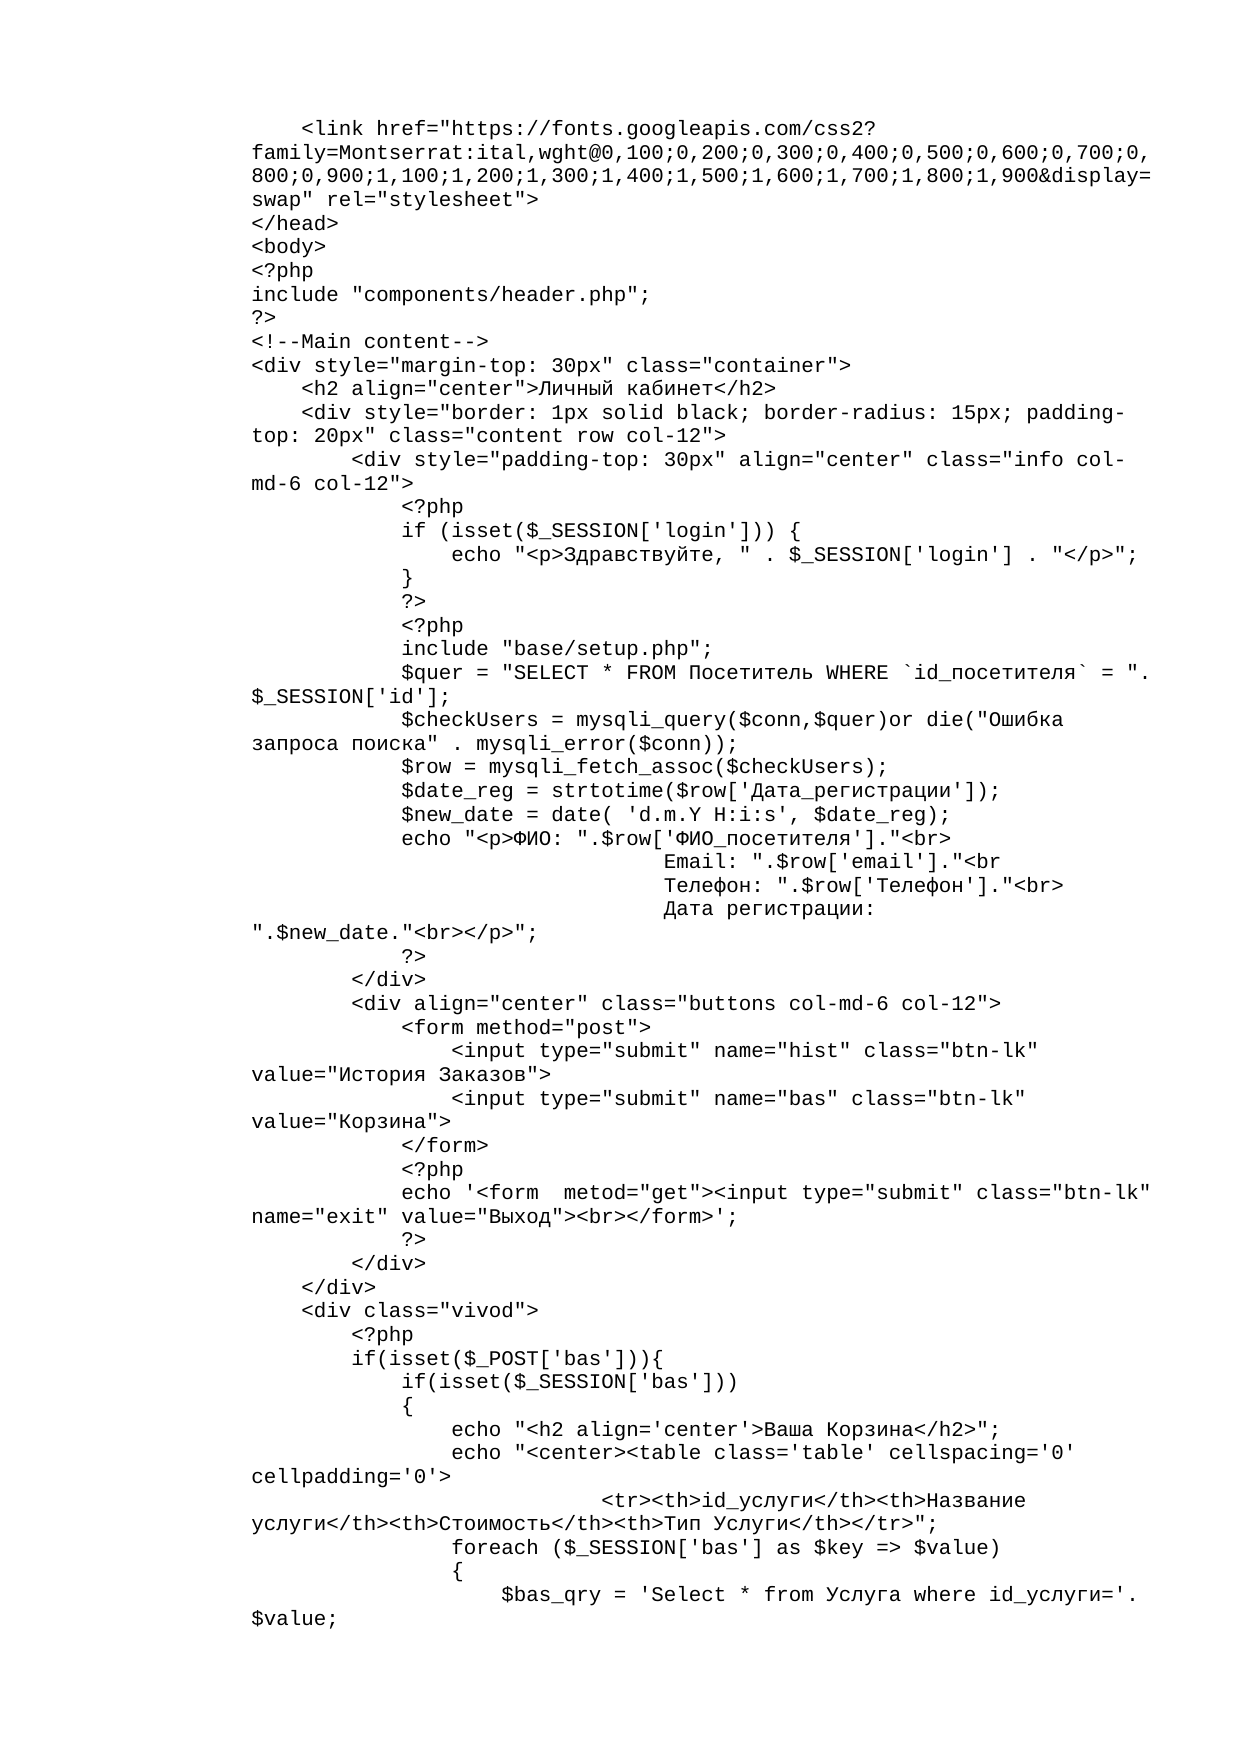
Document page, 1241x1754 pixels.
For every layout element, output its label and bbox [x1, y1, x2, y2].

text [251, 118, 1152, 1631]
